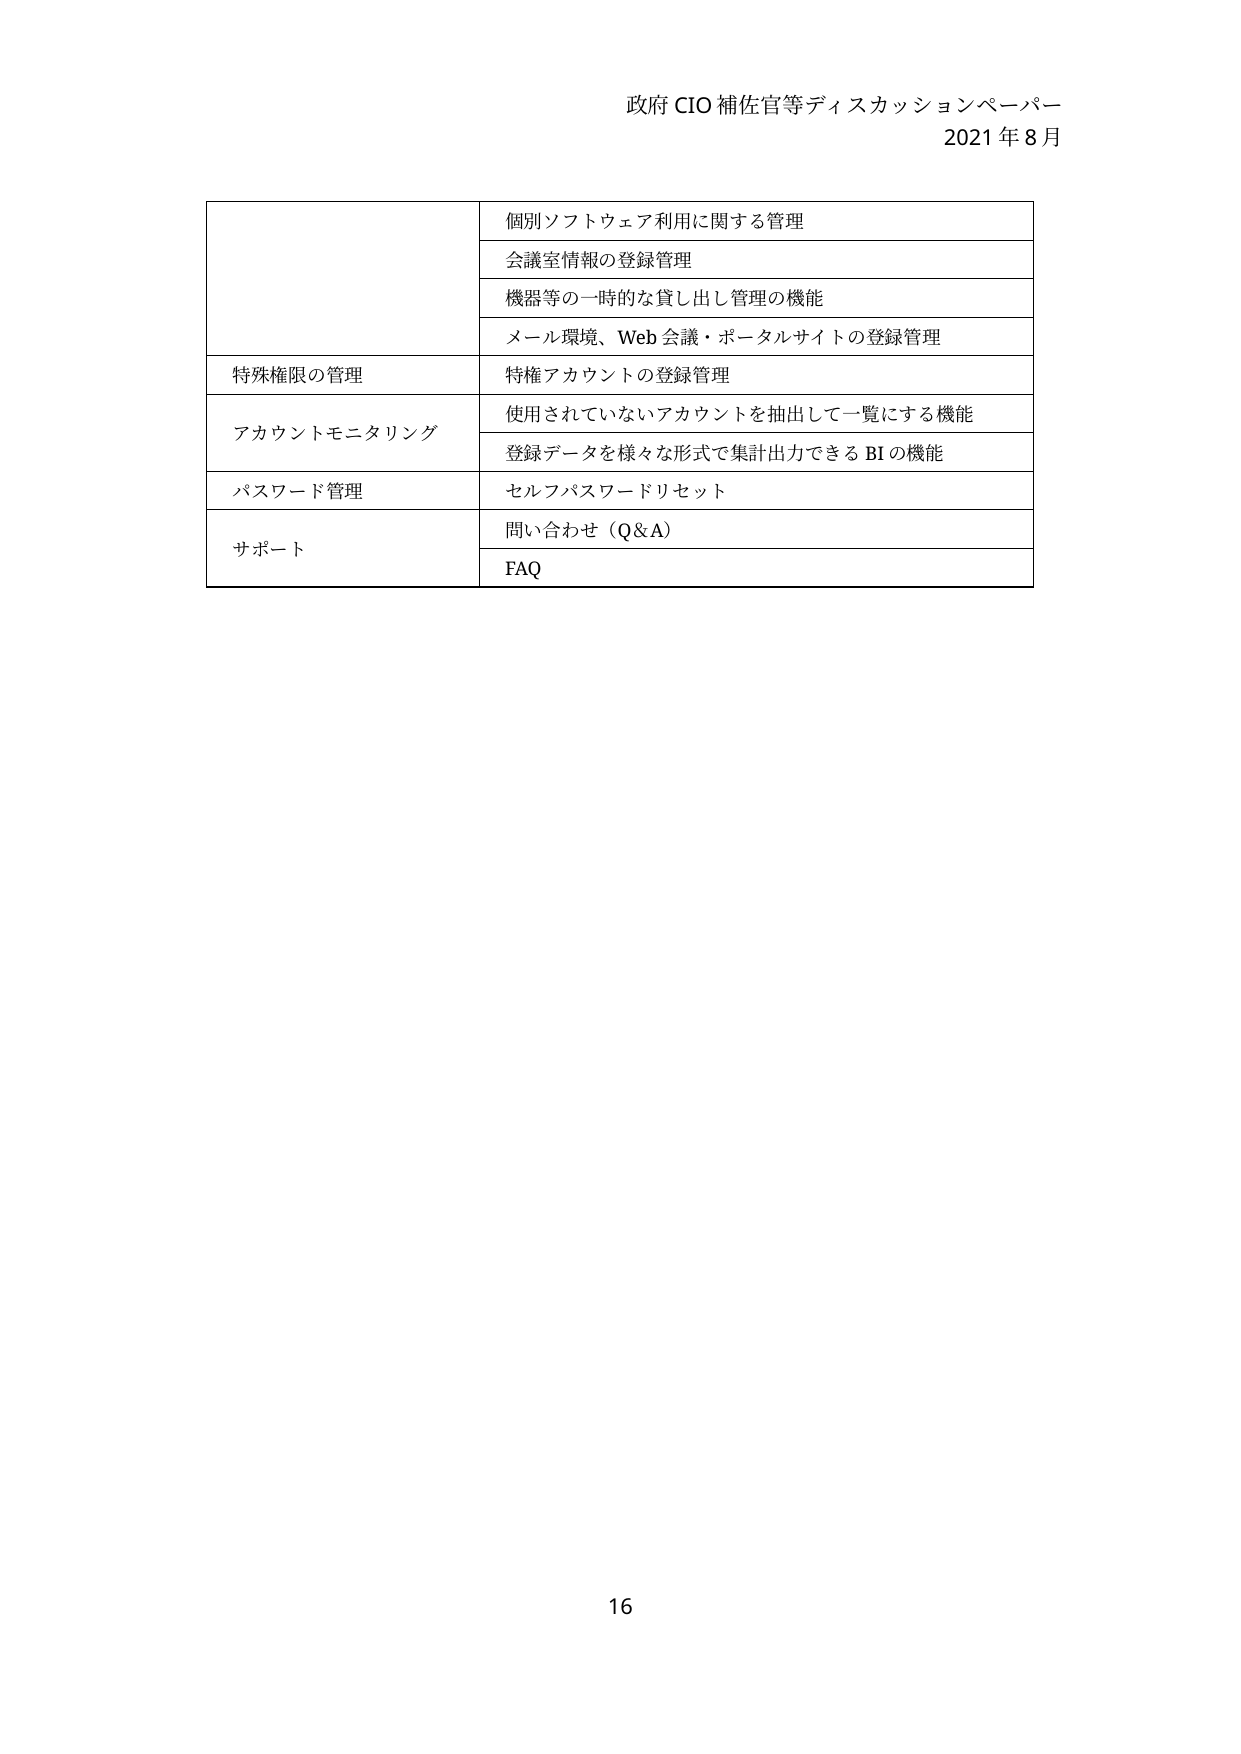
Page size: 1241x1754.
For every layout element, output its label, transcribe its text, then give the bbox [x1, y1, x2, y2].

table_cell 問い合わせ（Q＆A） [480, 510, 1033, 548]
table_cell 会議室情報の登録管理 [480, 241, 1033, 278]
table_cell 特殊権限の管理 [207, 356, 479, 394]
table_cell パスワード管理 [207, 472, 479, 509]
table_cell FAQ [480, 549, 1033, 586]
table_cell サポート [207, 510, 479, 586]
table_cell 特権アカウントの登録管理 [480, 356, 1033, 394]
table_cell セルフパスワードリセット [480, 472, 1033, 509]
table_cell 登録データを様々な形式で集計出力できるBIの機能 [480, 433, 1033, 471]
table_cell 使用されていないアカウントを抽出して一覧にする機能 [480, 395, 1033, 432]
table_cell アカウントモニタリング [207, 395, 479, 471]
table_cell 個別ソフトウェア利用に関する管理 [480, 202, 1033, 239]
table_cell メール環境、Web会議・ポータルサイトの登録管理 [480, 318, 1033, 355]
table_cell 機器等の一時的な貸し出し管理の機能 [480, 279, 1033, 317]
